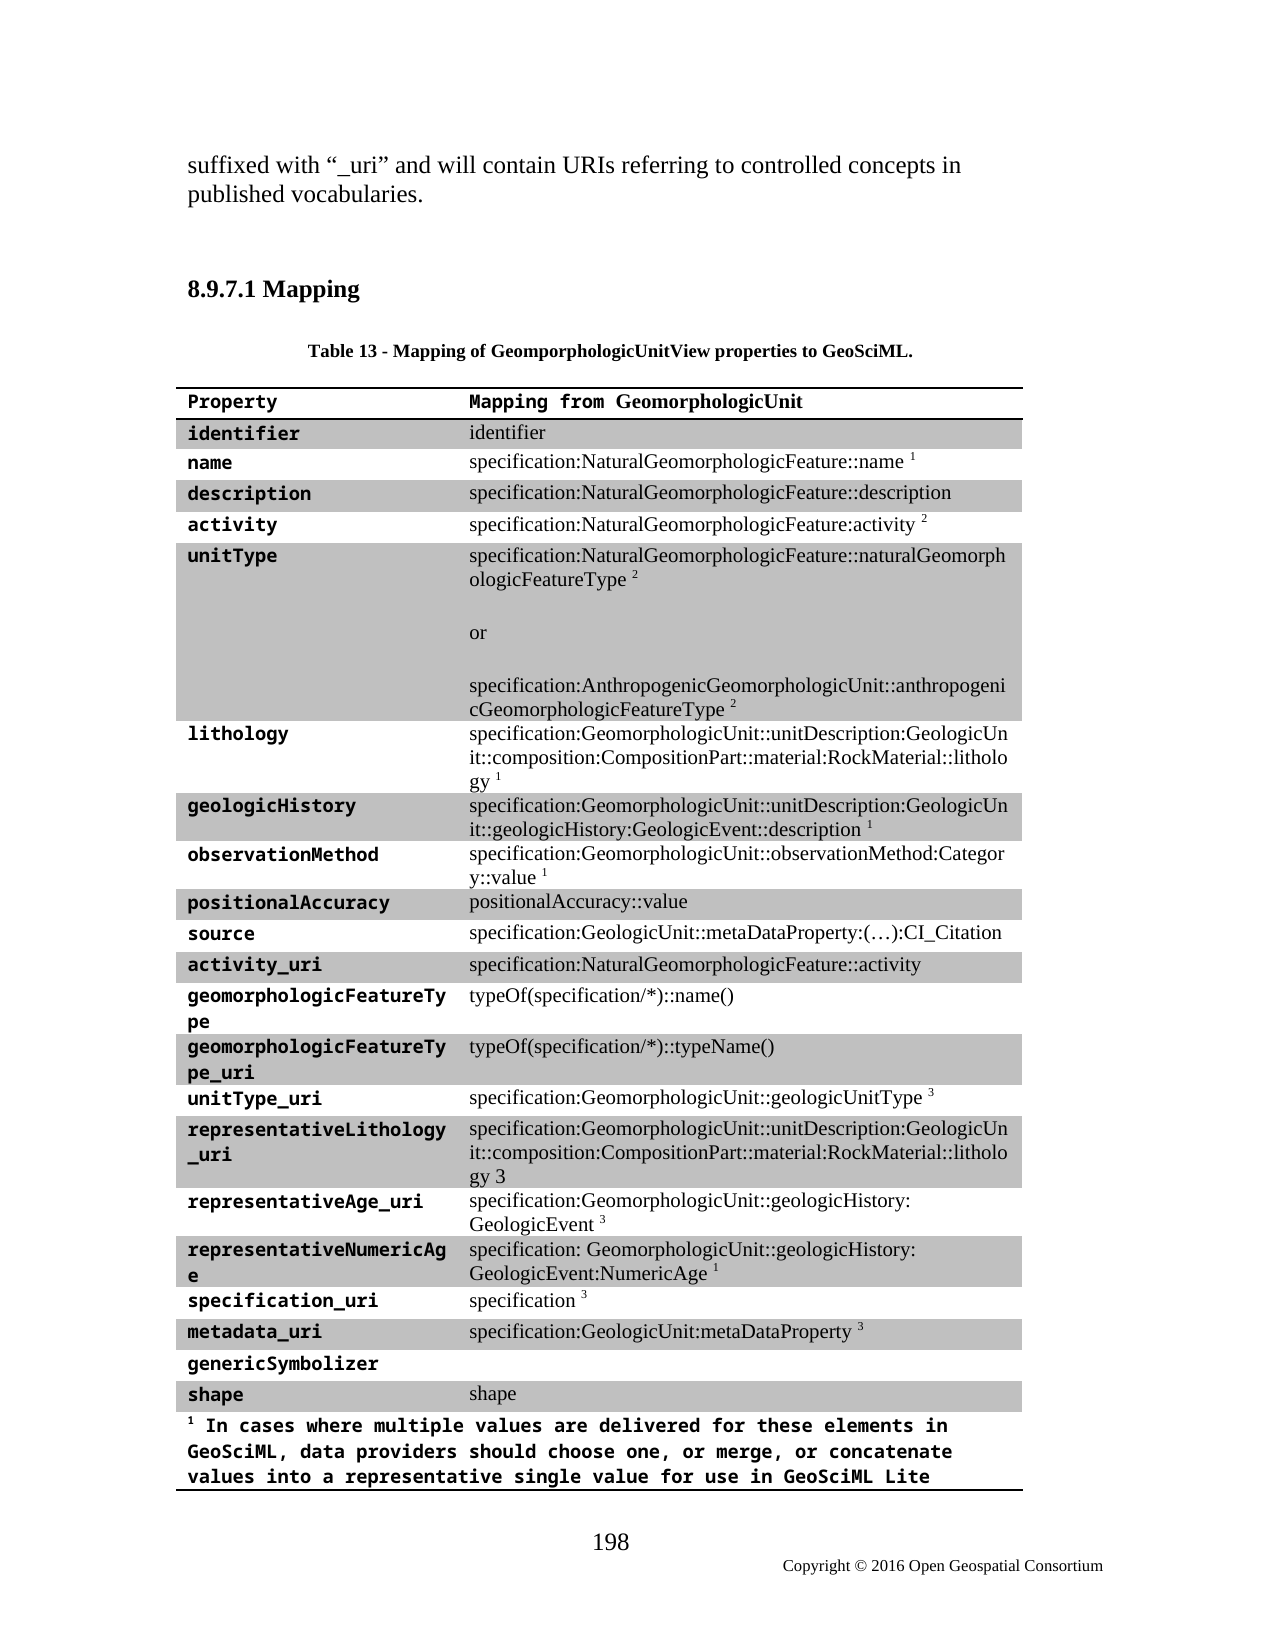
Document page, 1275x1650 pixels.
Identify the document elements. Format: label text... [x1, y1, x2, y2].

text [187, 150, 1034, 207]
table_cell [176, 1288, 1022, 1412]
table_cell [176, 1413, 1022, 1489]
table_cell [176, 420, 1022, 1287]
text Table 13 - Mapping of GeomporphologicUnitView properties to GeoSciML. [187, 340, 1034, 362]
subtitle Mapping [187, 274, 1034, 302]
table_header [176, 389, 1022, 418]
